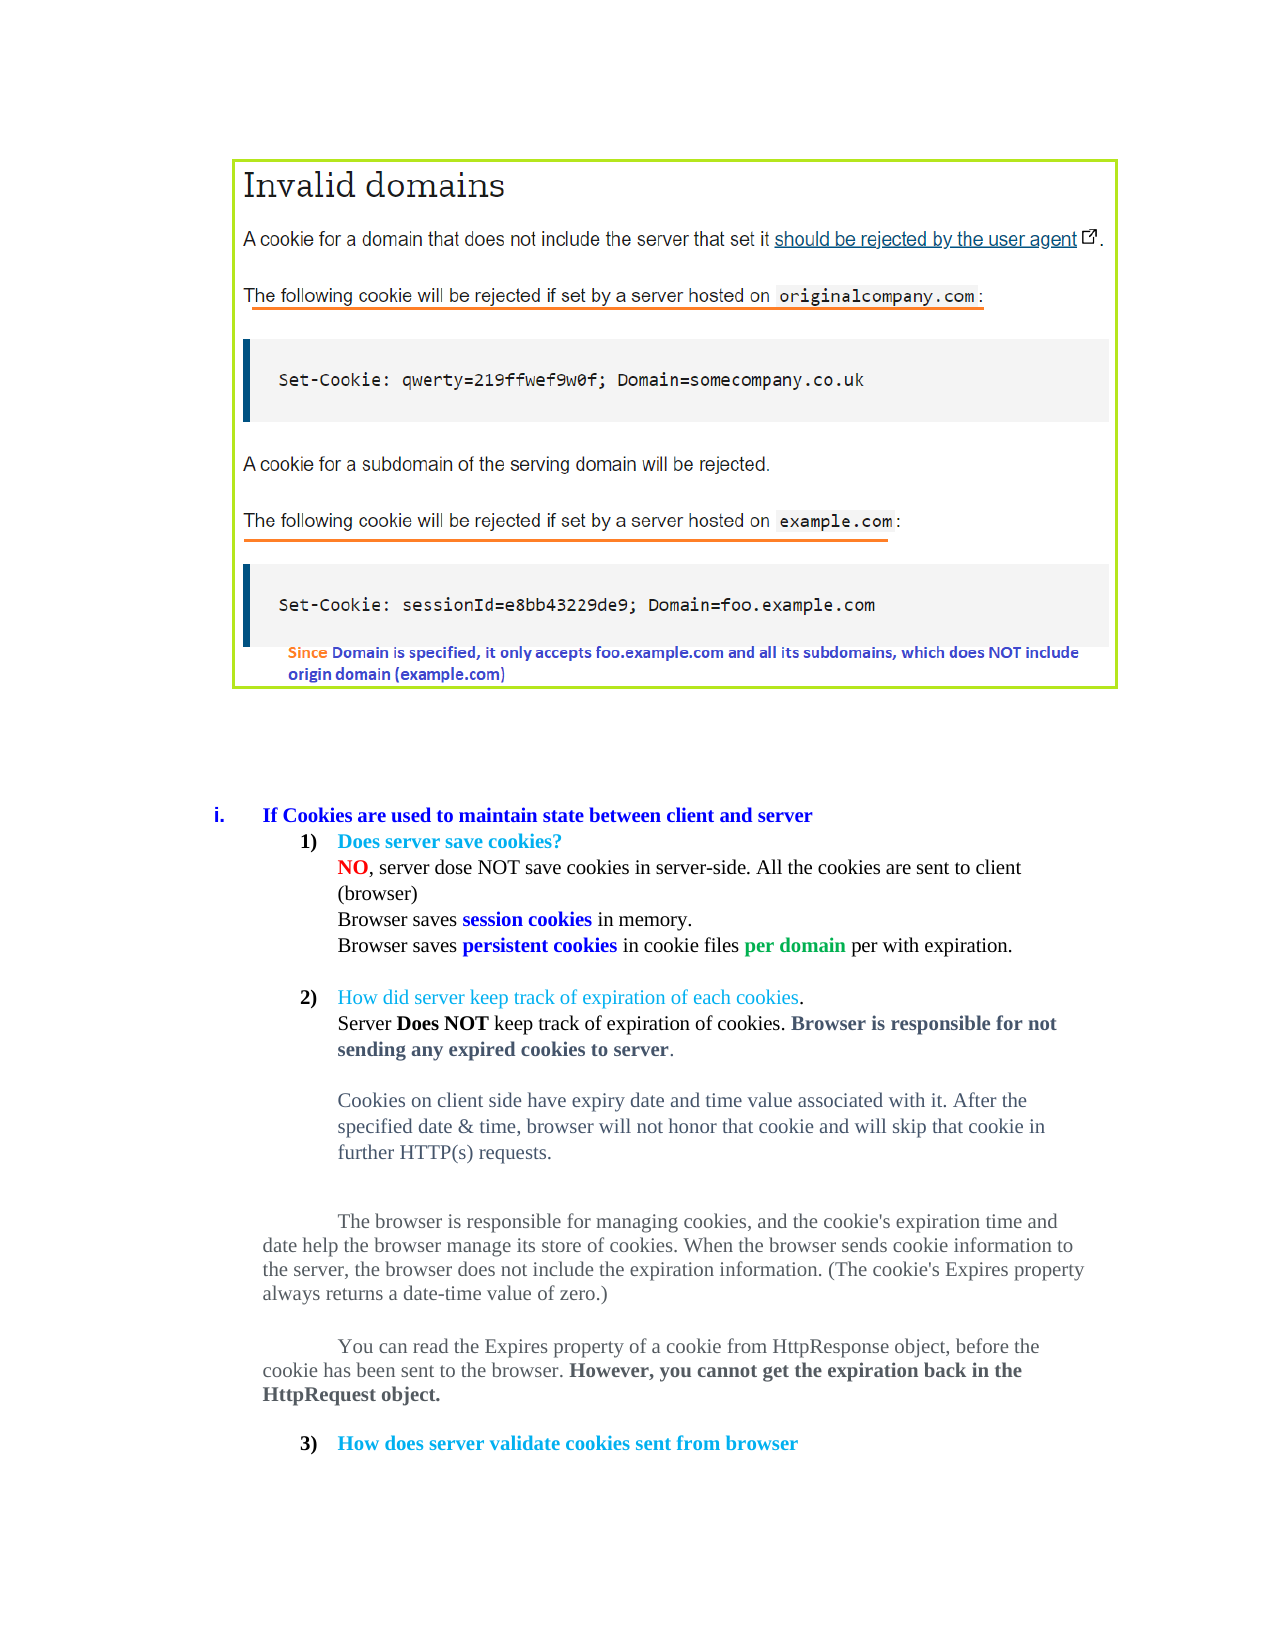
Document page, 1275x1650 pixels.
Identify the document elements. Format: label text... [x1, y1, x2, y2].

list Browser saves persistent cookies in cookie files per domain per with expiration. [337, 933, 1087, 957]
list Server Does NOT keep track of expiration of cookies. Browser is responsible for not sending any expired cookies to server. [337, 1011, 1087, 1061]
list Does server save cookies? [300, 829, 1087, 853]
list If Cookies are used to maintain state between client and server [225, 803, 1087, 827]
list Cookies on client side have expiry date and time value associated with it. After the specified date & time, browser will not honor that cookie and will skip that cookie in further HTTP(s) requests. [337, 1088, 1087, 1164]
text You can read the Expires property of a cookie from HttpResponse object, before the cookie has been sent to the browser. However, you cannot get the expiration back in the HttpRequest object. [262, 1334, 1087, 1406]
text The browser is responsible for managing cookies, and the cookie's expiration time and date help the browser manage its store of cookies. When the browser sends cookie information to the server, the browser does not include the expiration information. (The cookie's Expires property always returns a date-time value of zero.) [262, 1209, 1087, 1305]
list How does server validate cookies sent from browser [300, 1431, 1087, 1454]
list NO, server dose NOT save cookies in server-side. All the cookies are sent to client (browser) [337, 855, 1087, 905]
picture [617, 994, 624, 1002]
picture [721, 990, 727, 1002]
list Browser saves session cookies in memory. [337, 907, 1087, 931]
list How did server keep track of expiration of each cookies. [300, 985, 1087, 1009]
picture [225, 150, 1124, 699]
picture [519, 994, 526, 1002]
